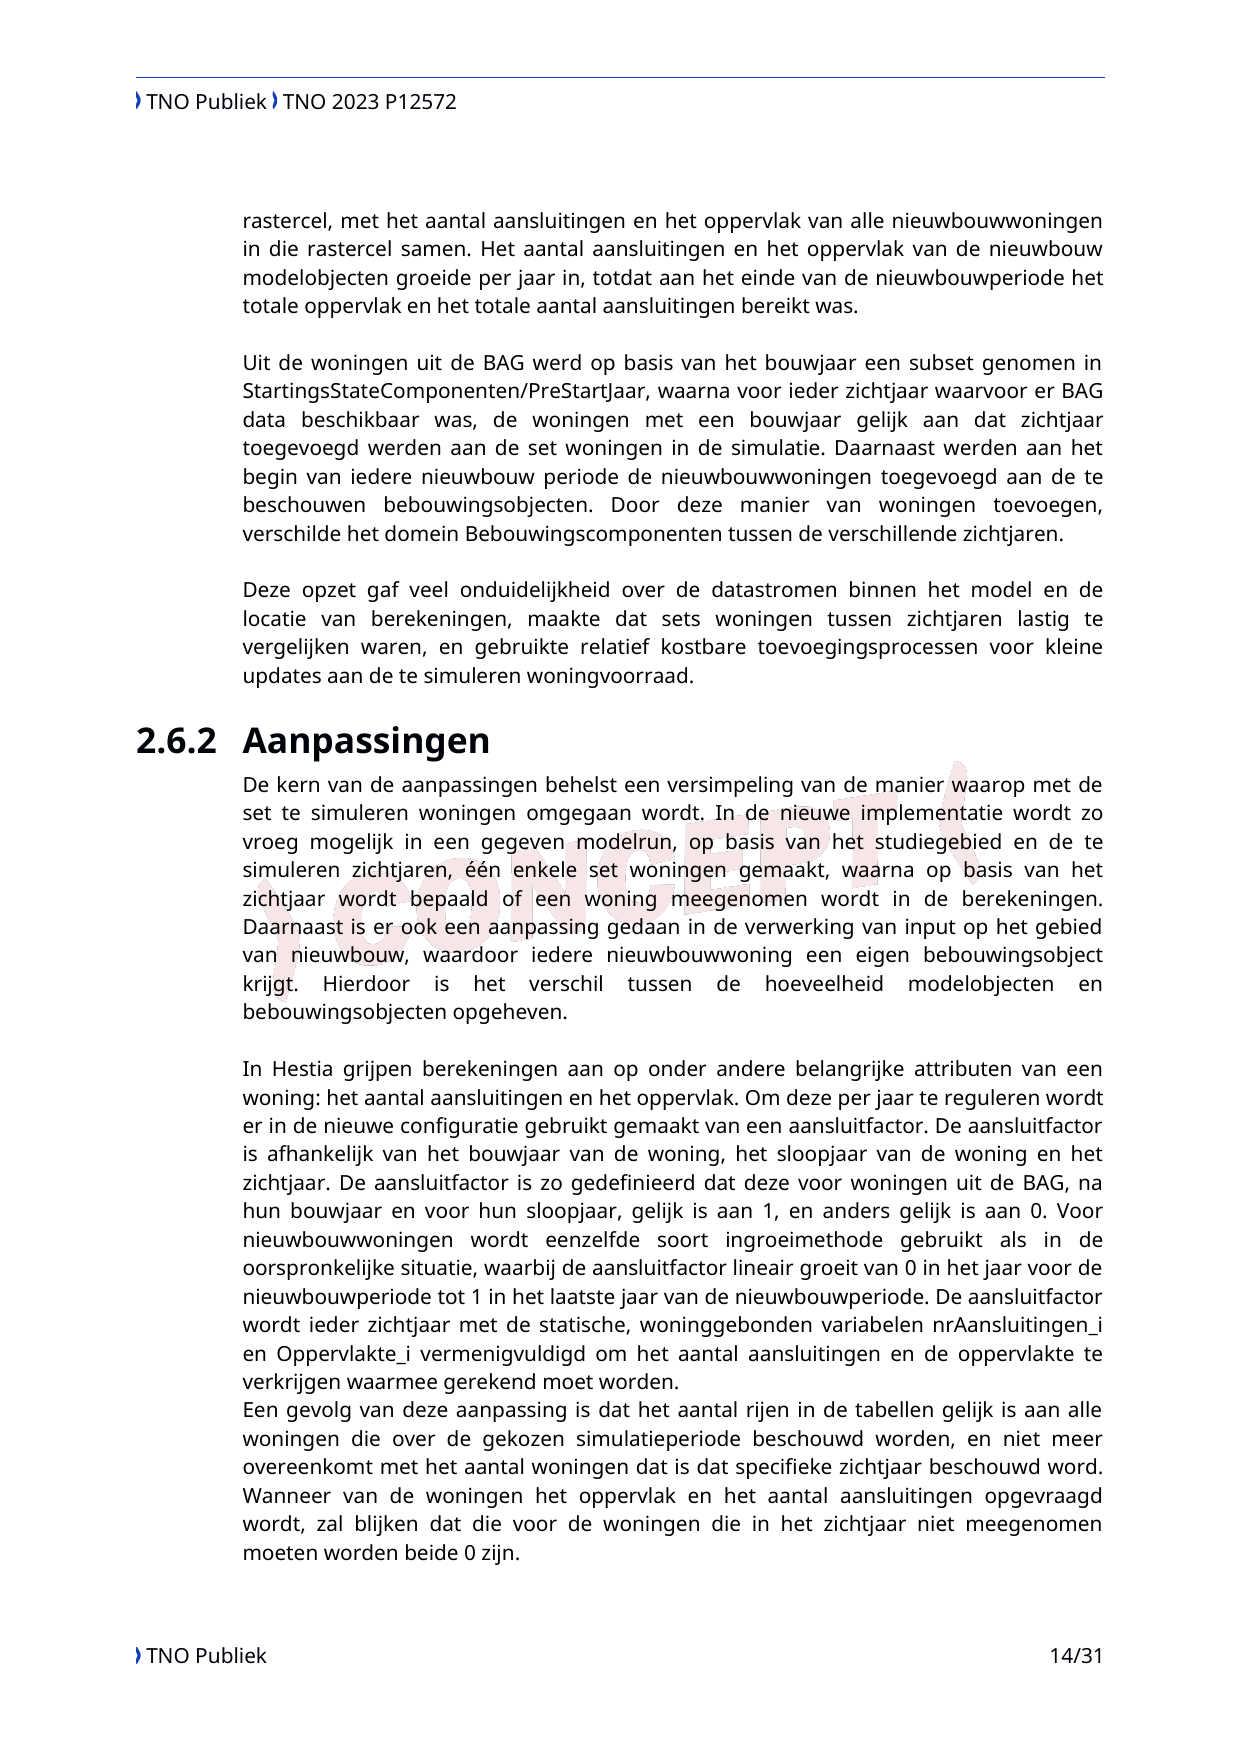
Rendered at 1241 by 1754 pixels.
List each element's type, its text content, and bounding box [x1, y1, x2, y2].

subtitle Aanpassingen [136, 715, 1104, 764]
text In Hestia grijpen berekeningen aan op onder andere belangrijke attributen van een woning: het aantal aansluitingen en het oppervlak. Om deze per jaar te reguleren wordt er in de nieuwe configuratie gebruikt gemaakt van een aansluitfactor. De aansluitfactor is afhankelijk van het bouwjaar van de woning, het sloopjaar van de woning en het zichtjaar. De aansluitfactor is zo gedefinieerd dat deze voor woningen uit de BAG, na hun bouwjaar en voor hun sloopjaar, gelijk is aan 1, en anders gelijk is aan 0. Voor nieuwbouwwoningen wordt eenzelfde soort ingroeimethode gebruikt als in de oorspronkelijke situatie, waarbij de aansluitfactor lineair groeit van 0 in het jaar voor de nieuwbouwperiode tot 1 in het laatste jaar van de nieuwbouwperiode. De aansluitfactor wordt ieder zichtjaar met de statische, woninggebonden variabelen nrAansluitingen_i en Oppervlakte_i vermenigvuldigd om het aantal aansluitingen en de oppervlakte te verkrijgen waarmee gerekend moet worden. [242, 1054, 1104, 1396]
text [242, 206, 1104, 320]
text Deze opzet gaf veel onduidelijkheid over de datastromen binnen het model en de locatie van berekeningen, maakte dat sets woningen tussen zichtjaren lastig te vergelijken waren, en gebruikte relatief kostbare toevoegingsprocessen voor kleine updates aan de te simuleren woningvoorraad. [242, 576, 1104, 689]
text Een gevolg van deze aanpassing is dat het aantal rijen in de tabellen gelijk is aan alle woningen die over de gekozen simulatieperiode beschouwd worden, en niet meer overeenkomt met het aantal woningen dat is dat specifieke zichtjaar beschouwd word. Wanneer van de woningen het oppervlak en het aantal aansluitingen opgevraagd wordt, zal blijken dat die voor de woningen die in het zichtjaar niet meegenomen moeten worden beide 0 zijn. [242, 1396, 1104, 1566]
picture [272, 91, 278, 109]
picture [136, 91, 141, 109]
text Uit de woningen uit de BAG werd op basis van het bouwjaar een subset genomen in StartingsStateComponenten/PreStartJaar, waarna voor ieder zichtjaar waarvoor er BAG data beschikbaar was, de woningen met een bouwjaar gelijk aan dat zichtjaar toegevoegd werden aan de set woningen in de simulatie. Daarnaast werden aan het begin van iedere nieuwbouw periode de nieuwbouwwoningen toegevoegd aan de te beschouwen bebouwingsobjecten. Door deze manier van woningen toevoegen, verschilde het domein Bebouwingscomponenten tussen de verschillende zichtjaren. [242, 348, 1104, 547]
text De kern van de aanpassingen behelst een versimpeling van de manier waarop met de set te simuleren woningen omgegaan wordt. In de nieuwe implementatie wordt zo vroeg mogelijk in een gegeven modelrun, op basis van het studiegebied en de te simuleren zichtjaren, één enkele set woningen gemaakt, waarna op basis van het zichtjaar wordt bepaald of een woning meegenomen wordt in de berekeningen. Daarnaast is er ook een aanpassing gedaan in de verwerking van input op het gebied van nieuwbouw, waardoor iedere nieuwbouwwoning een eigen bebouwingsobject krijgt. Hierdoor is het verschil tussen de hoeveelheid modelobjecten en bebouwingsobjecten opgeheven. [242, 770, 1104, 1026]
picture [136, 1647, 141, 1664]
picture [253, 764, 987, 770]
